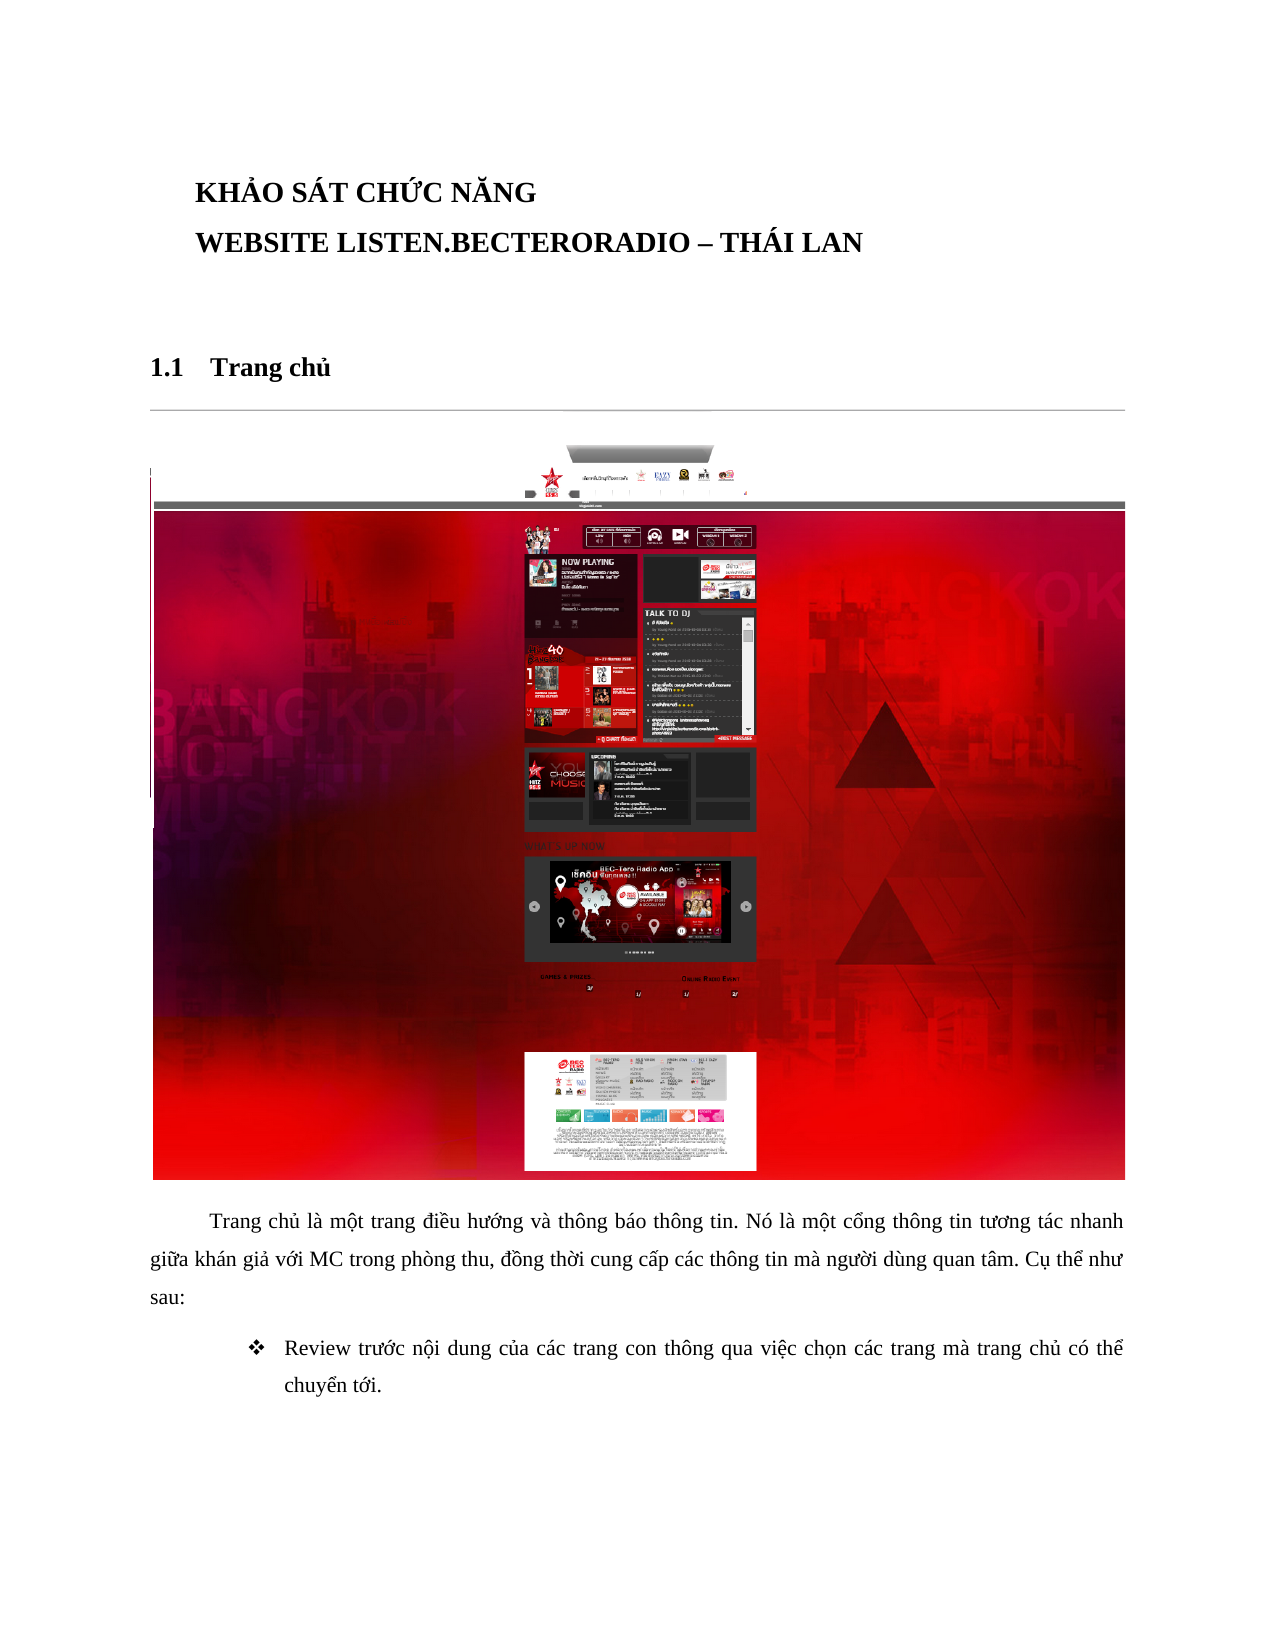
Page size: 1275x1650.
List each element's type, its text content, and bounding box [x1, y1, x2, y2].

subtitle kHẢO SÁT chức năng website listen.becteroradio – THÁI LAN [195, 175, 1125, 259]
text Trang chủ là một trang điều hướng và thông báo thông tin. Nó là một cổng thông tin tương tác nhanh giữa khán giả với MC trong phòng thu, đồng thời cung cấp các thông tin mà người dùng quan tâm. Cụ thể như sau: [150, 1208, 1125, 1309]
picture [150, 409, 1125, 1184]
subtitle Trang chủ [150, 351, 1125, 382]
list Review trước nội dung của các trang con thông qua việc chọn các trang mà trang chủ có thể chuyển tới. [247, 1334, 1125, 1397]
